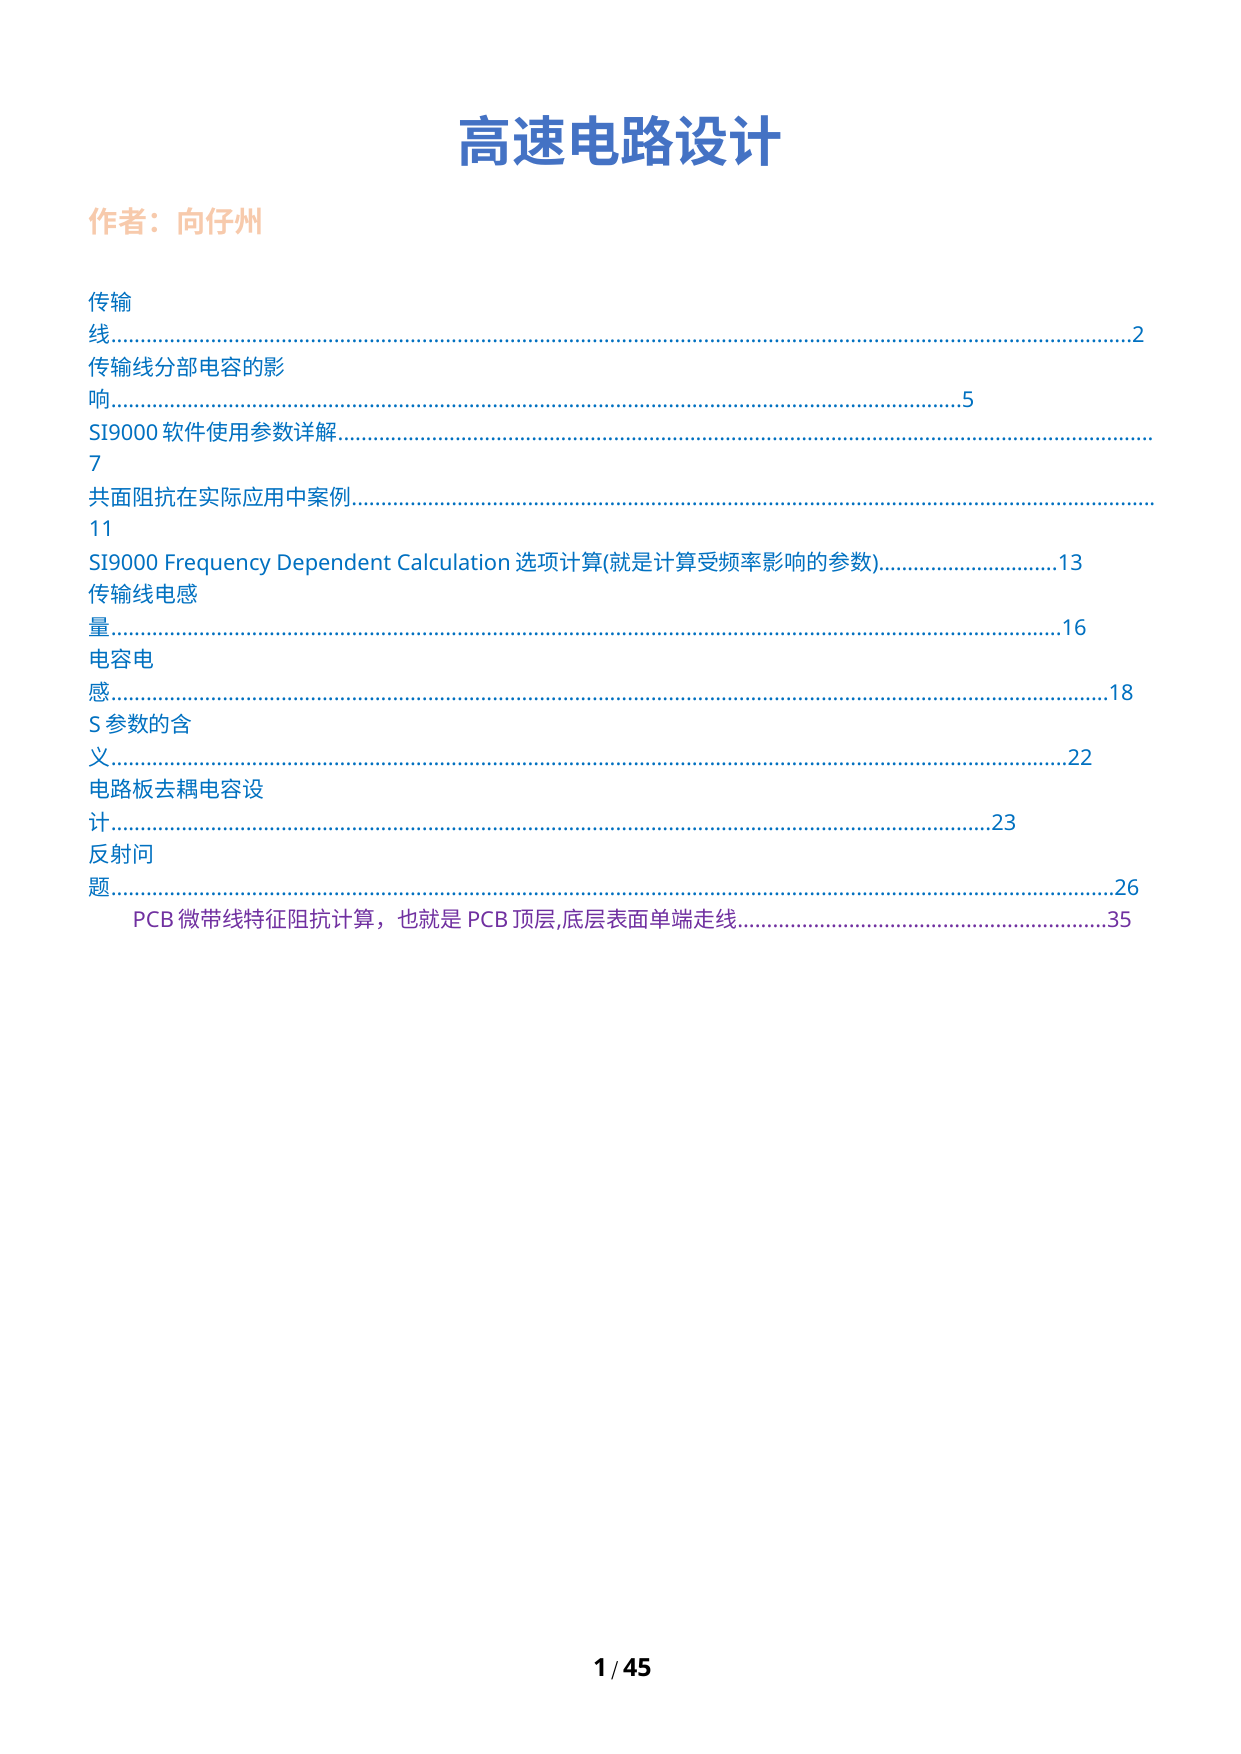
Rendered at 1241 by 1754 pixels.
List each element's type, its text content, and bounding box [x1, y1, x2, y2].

text S参数的含义...................................................................................................................................................................22 [89, 707, 1152, 772]
text SI9000软件使用参数详解...........................................................................................................................................7 [89, 414, 1152, 479]
text 传输线分部电容的影响.................................................................................................................................................5 [89, 349, 1152, 414]
text 电路板去耦电容设计......................................................................................................................................................23 [89, 772, 1152, 837]
text 作者：向仔州 [89, 187, 1152, 252]
text PCB微带线特征阻抗计算，也就是PCB顶层,底层表面单端走线...............................................................35 [89, 902, 1152, 934]
text 共面阻抗在实际应用中案例.........................................................................................................................................11 [89, 479, 1152, 544]
text 电容电感..........................................................................................................................................................................18 [89, 642, 1152, 707]
text 传输线电感量..................................................................................................................................................................16 [89, 577, 1152, 642]
text 传输线..............................................................................................................................................................................2 [89, 284, 1152, 349]
text SI9000 Frequency Dependent Calculation选项计算(就是计算受频率影响的参数)………………………....13 [89, 544, 1152, 577]
text 高速电路设计 [89, 89, 1152, 187]
text 反射问题...........................................................................................................................................................................26 [89, 837, 1152, 902]
